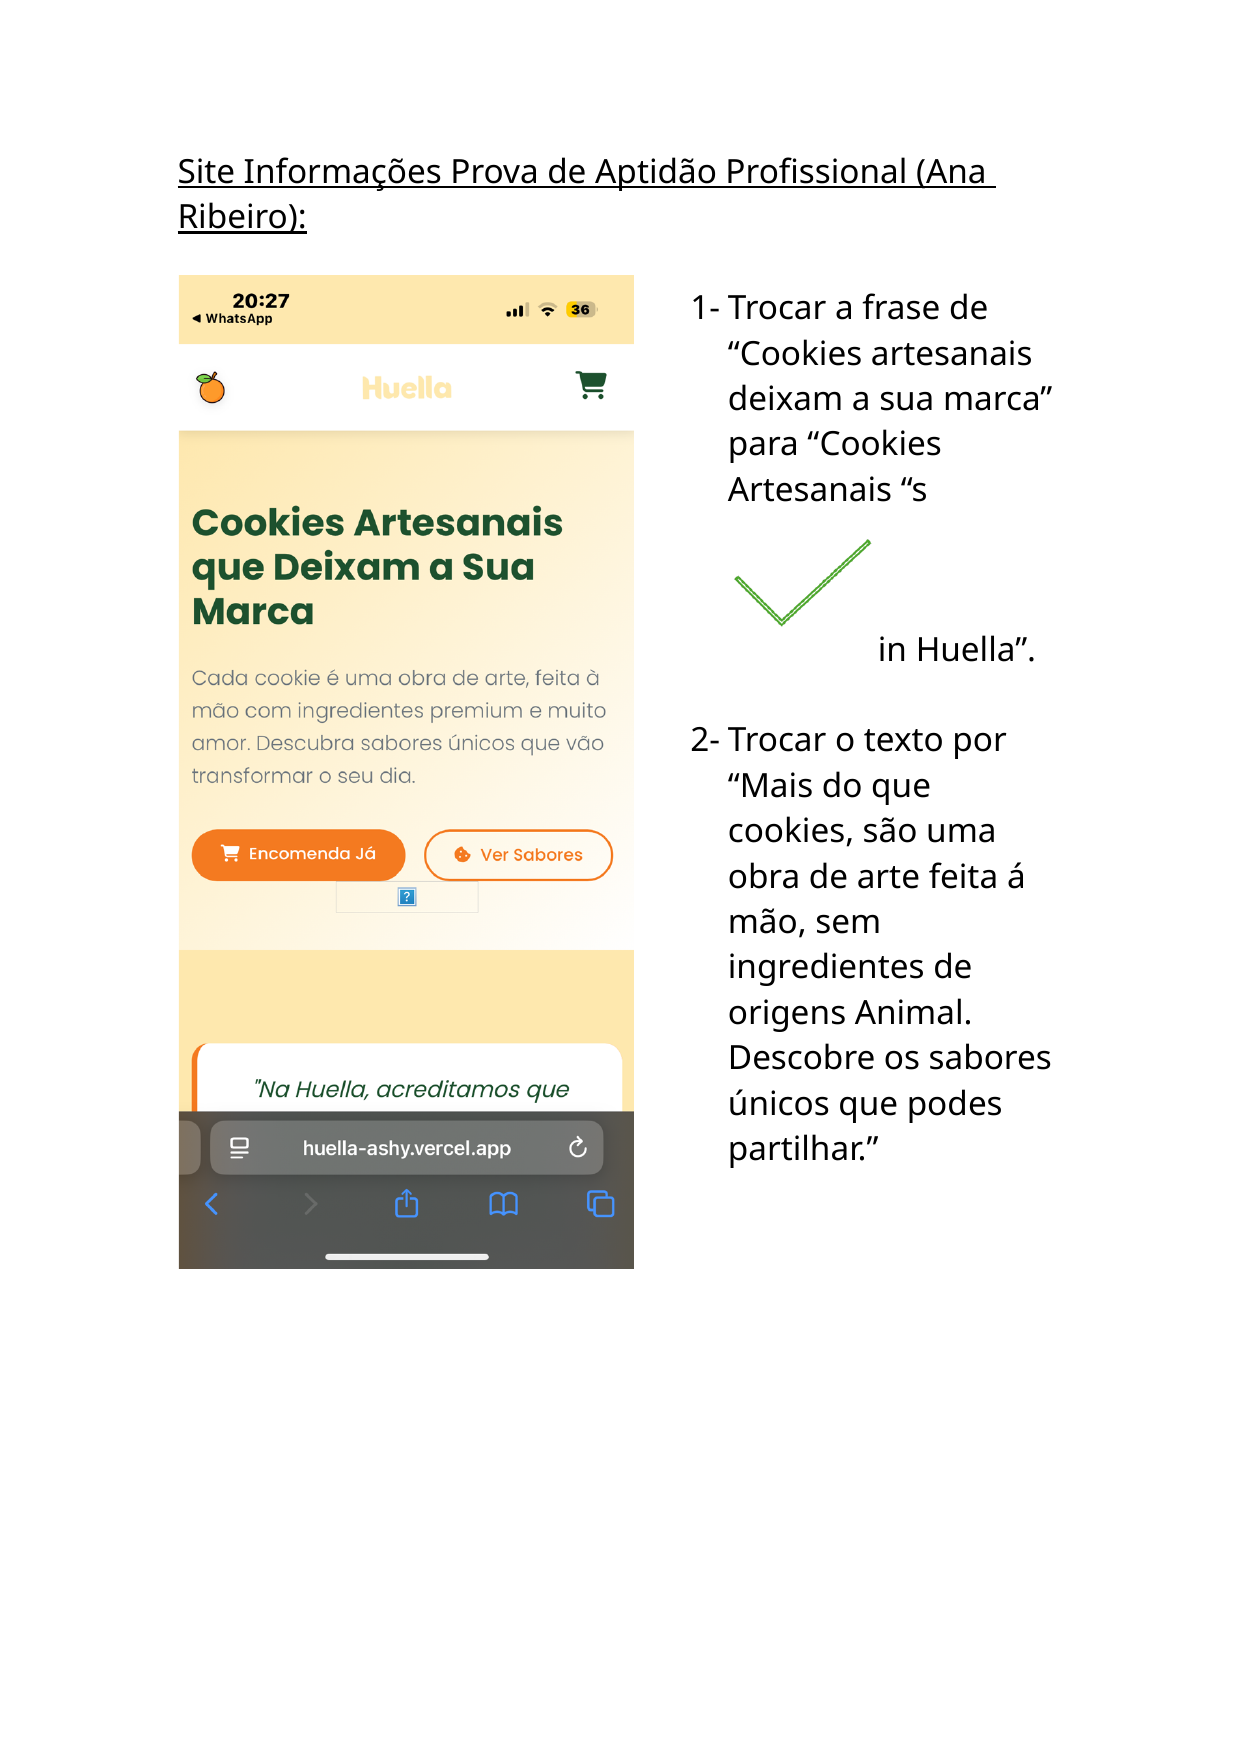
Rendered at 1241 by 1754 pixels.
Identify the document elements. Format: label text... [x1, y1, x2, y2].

picture [727, 511, 878, 661]
list Trocar o texto por “Mais do que cookies, são uma obra de arte feita á mão, sem ingredientes de origens Animal. Descobre os sabores únicos que podes partilhar.” [634, 716, 1063, 1170]
list Trocar a frase de “Cookies artesanais deixam a sua marca” para “Cookies Artesanais “s in Huella”. [634, 284, 1063, 671]
picture [177, 275, 634, 1267]
text Site Informações Prova de Aptidão Profissional (Ana Ribeiro): [177, 148, 1063, 238]
